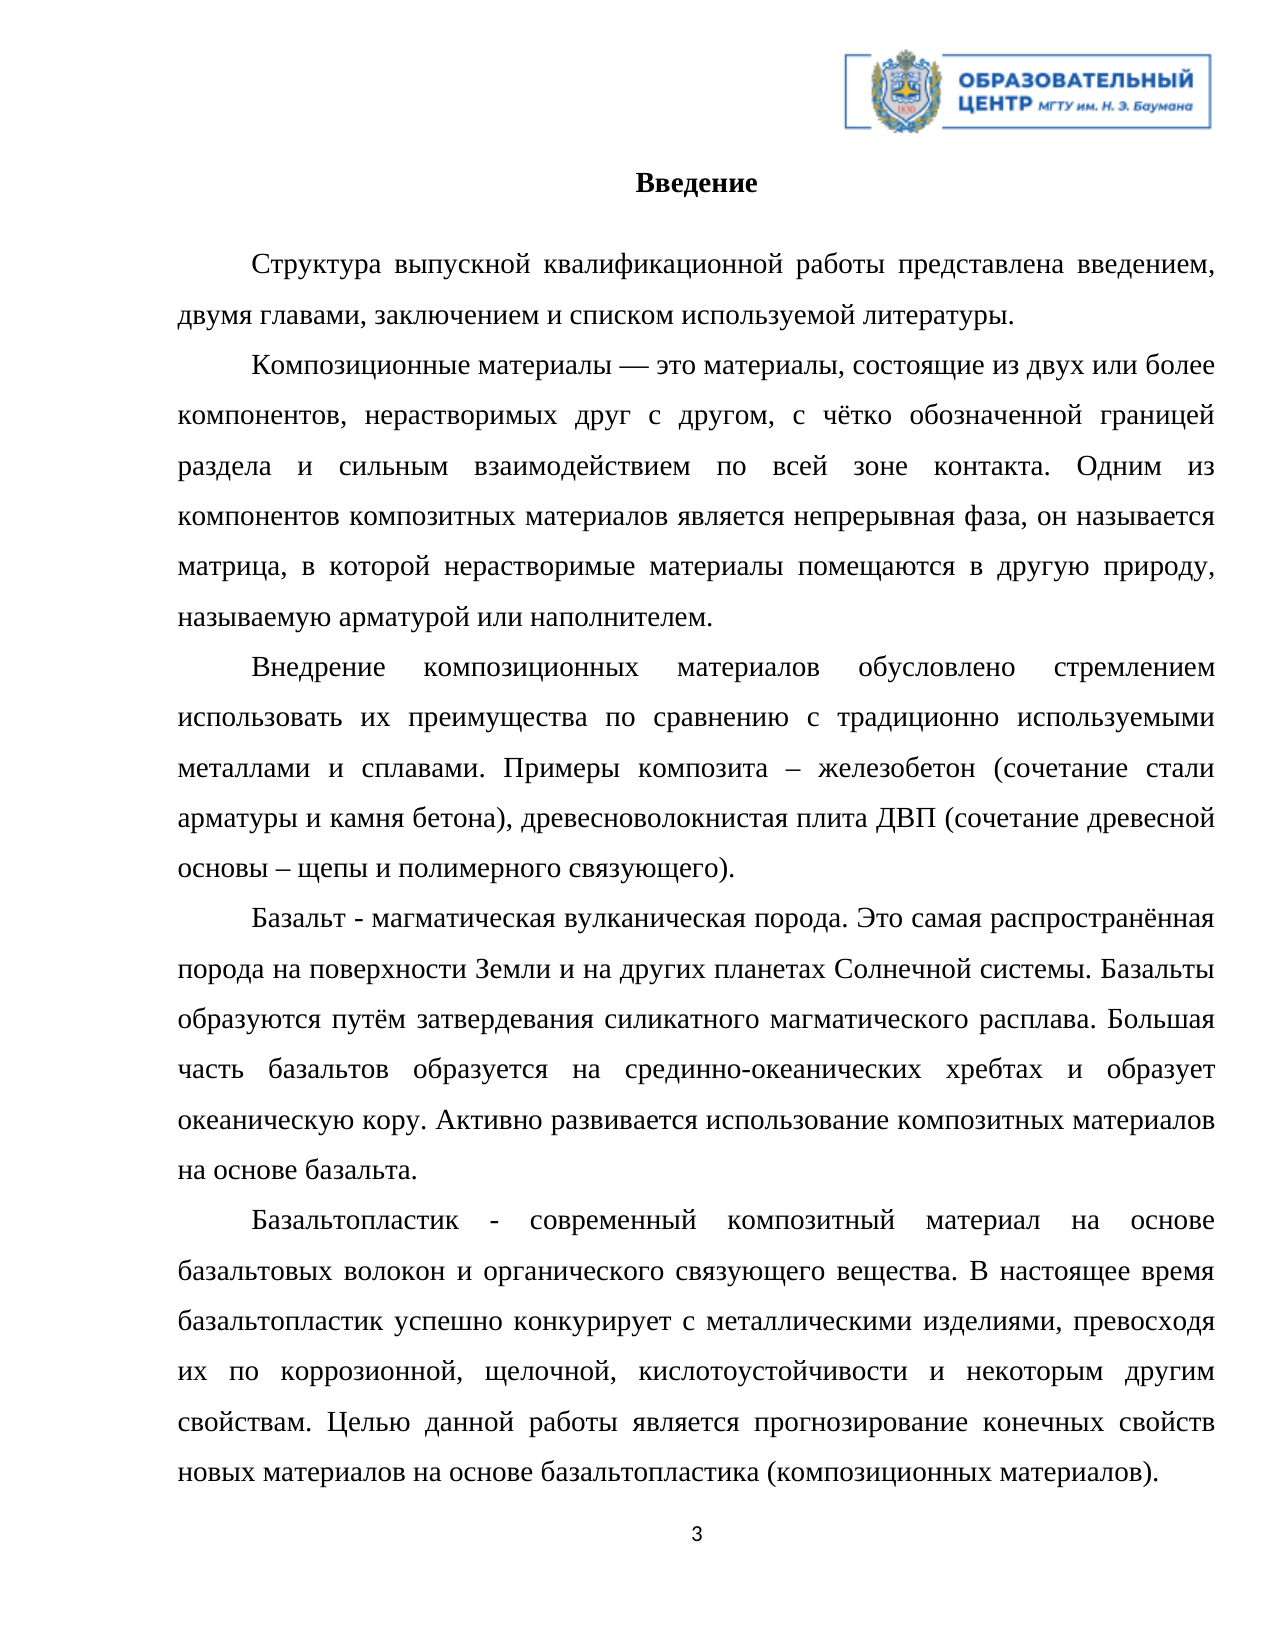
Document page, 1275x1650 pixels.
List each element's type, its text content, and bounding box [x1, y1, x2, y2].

text Композиционные материалы — это материалы, состоящие из двух или более компонентов, нерастворимых друг с другом, с чётко обозначенной границей раздела и сильным взаимодействием по всей зоне контакта. Одним из компонентов композитных материалов является непрерывная фаза, он называется матрица, в которой нерастворимые материалы помещаются в другую природу, называемую арматурой или наполнителем. [177, 347, 1216, 632]
text Внедрение композиционных материалов обусловлено стремлением использовать их преимущества по сравнению с традиционно используемыми металлами и сплавами. Примеры композита – железобетон (сочетание стали арматуры и камня бетона), древесноволокнистая плита ДВП (сочетание древесной основы – щепы и полимерного связующего). [177, 649, 1216, 884]
text Структура выпускной квалификационной работы представлена введением, двумя главами, заключением и списком используемой литературы. [177, 247, 1216, 330]
picture [814, 26, 1262, 149]
subtitle Введение [177, 118, 1216, 198]
text Базальт - магматическая вулканическая порода. Это самая распространённая порода на поверхности Земли и на других планетах Солнечной системы. Базальты образуются путём затвердевания силикатного магматического расплава. Большая часть базальтов образуется на срединно-океанических хребтах и образует океаническую кору. Активно развивается использование композитных материалов на основе базальта. [177, 901, 1216, 1186]
text Базальтопластик - современный композитный материал на основе базальтовых волокон и органического связующего вещества. В настоящее время базальтопластик успешно конкурирует с металлическими изделиями, превосходя их по коррозионной, щелочной, кислотоустойчивости и некоторым другим свойствам. Целью данной работы является прогнозирование конечных свойств новых материалов на основе базальтопластика (композиционных материалов). [177, 1202, 1216, 1488]
